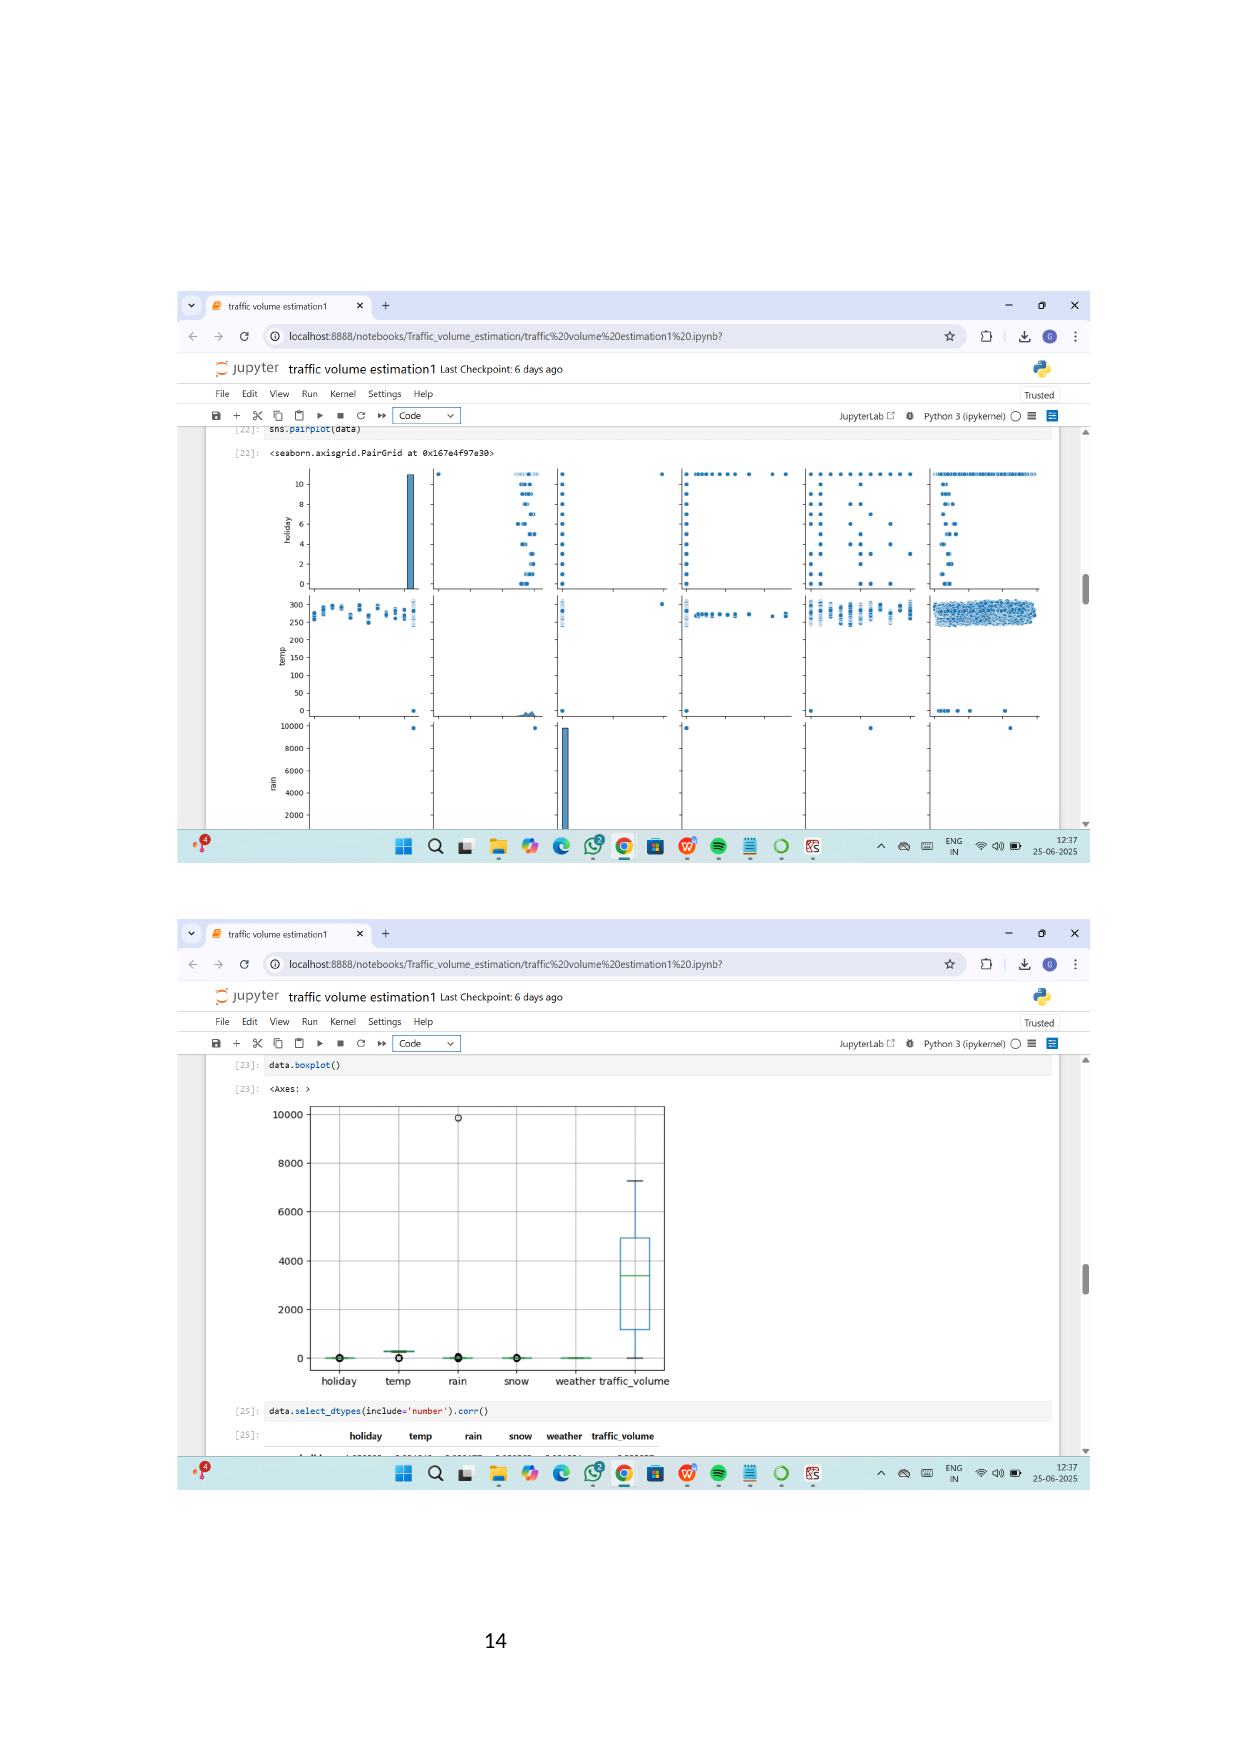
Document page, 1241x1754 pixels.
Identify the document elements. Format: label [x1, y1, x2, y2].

picture [177, 919, 1091, 1490]
picture [177, 291, 1091, 863]
